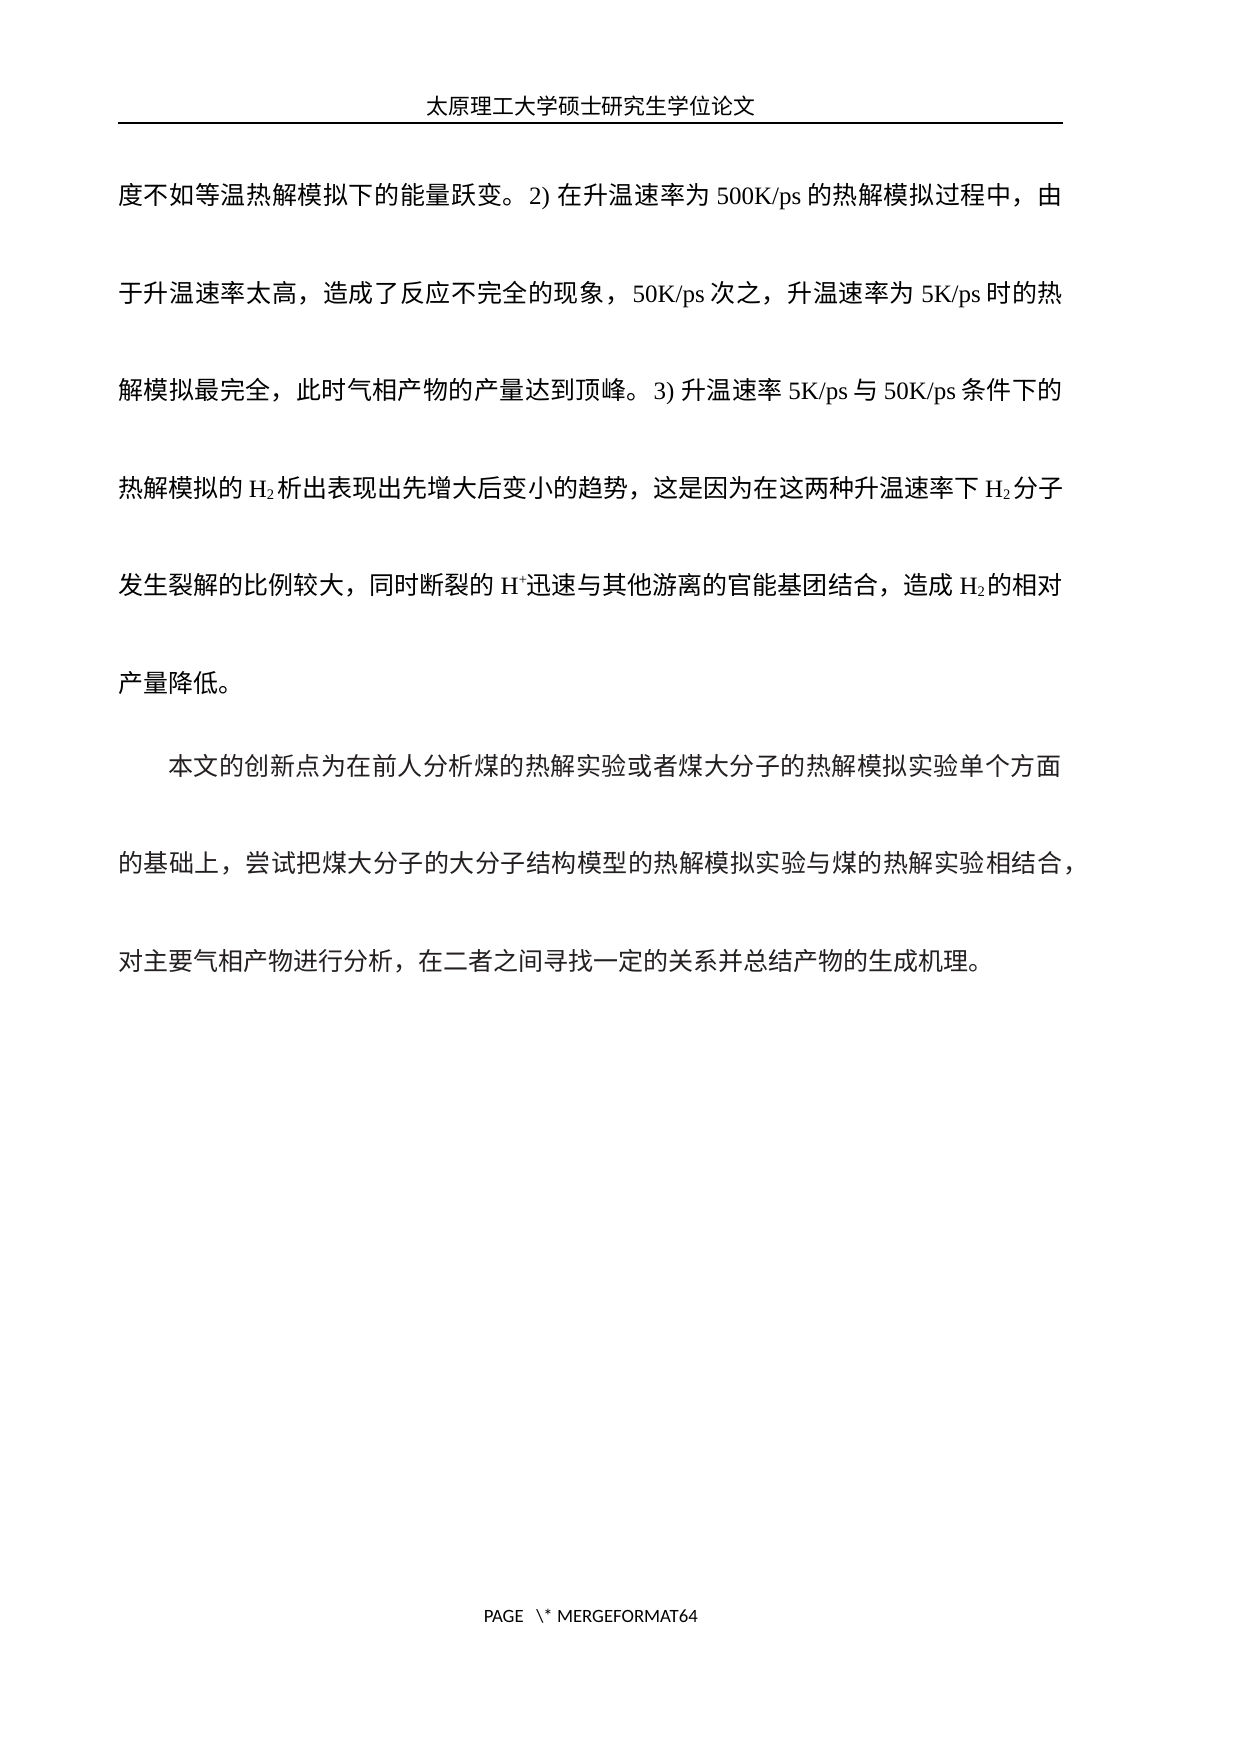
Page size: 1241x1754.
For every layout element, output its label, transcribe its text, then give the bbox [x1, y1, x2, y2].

text 本文的创新点为在前人分析煤的热解实验或者煤大分子的热解模拟实验单个方面的基础上，尝试把煤大分子的大分子结构模型的热解模拟实验与煤的热解实验相结合，对主要气相产物进行分析，在二者之间寻找一定的关系并总结产物的生成机理。 [118, 732, 1063, 992]
